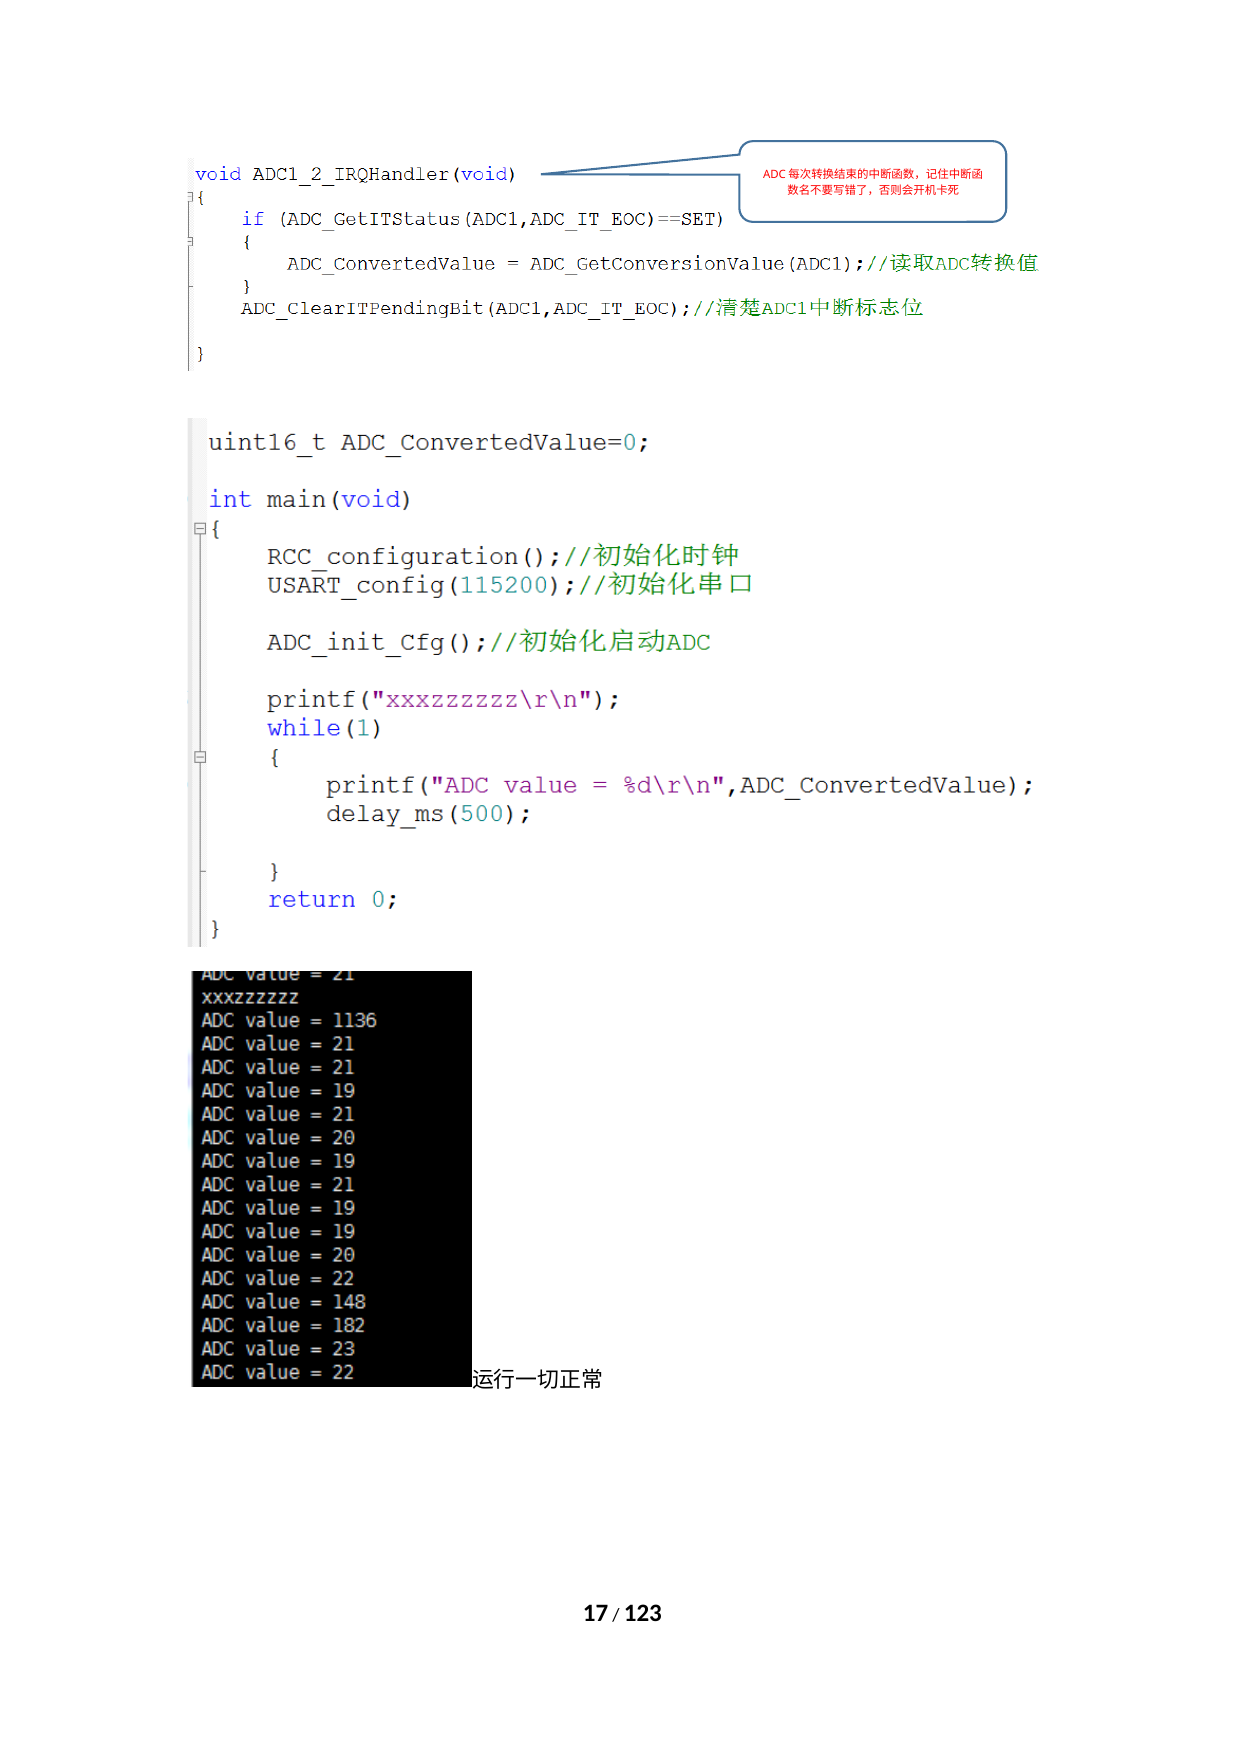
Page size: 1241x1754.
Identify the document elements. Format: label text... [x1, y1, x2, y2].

picture [575, 158, 1005, 220]
picture [187, 158, 1053, 371]
picture [187, 971, 472, 1387]
picture [187, 418, 1053, 947]
